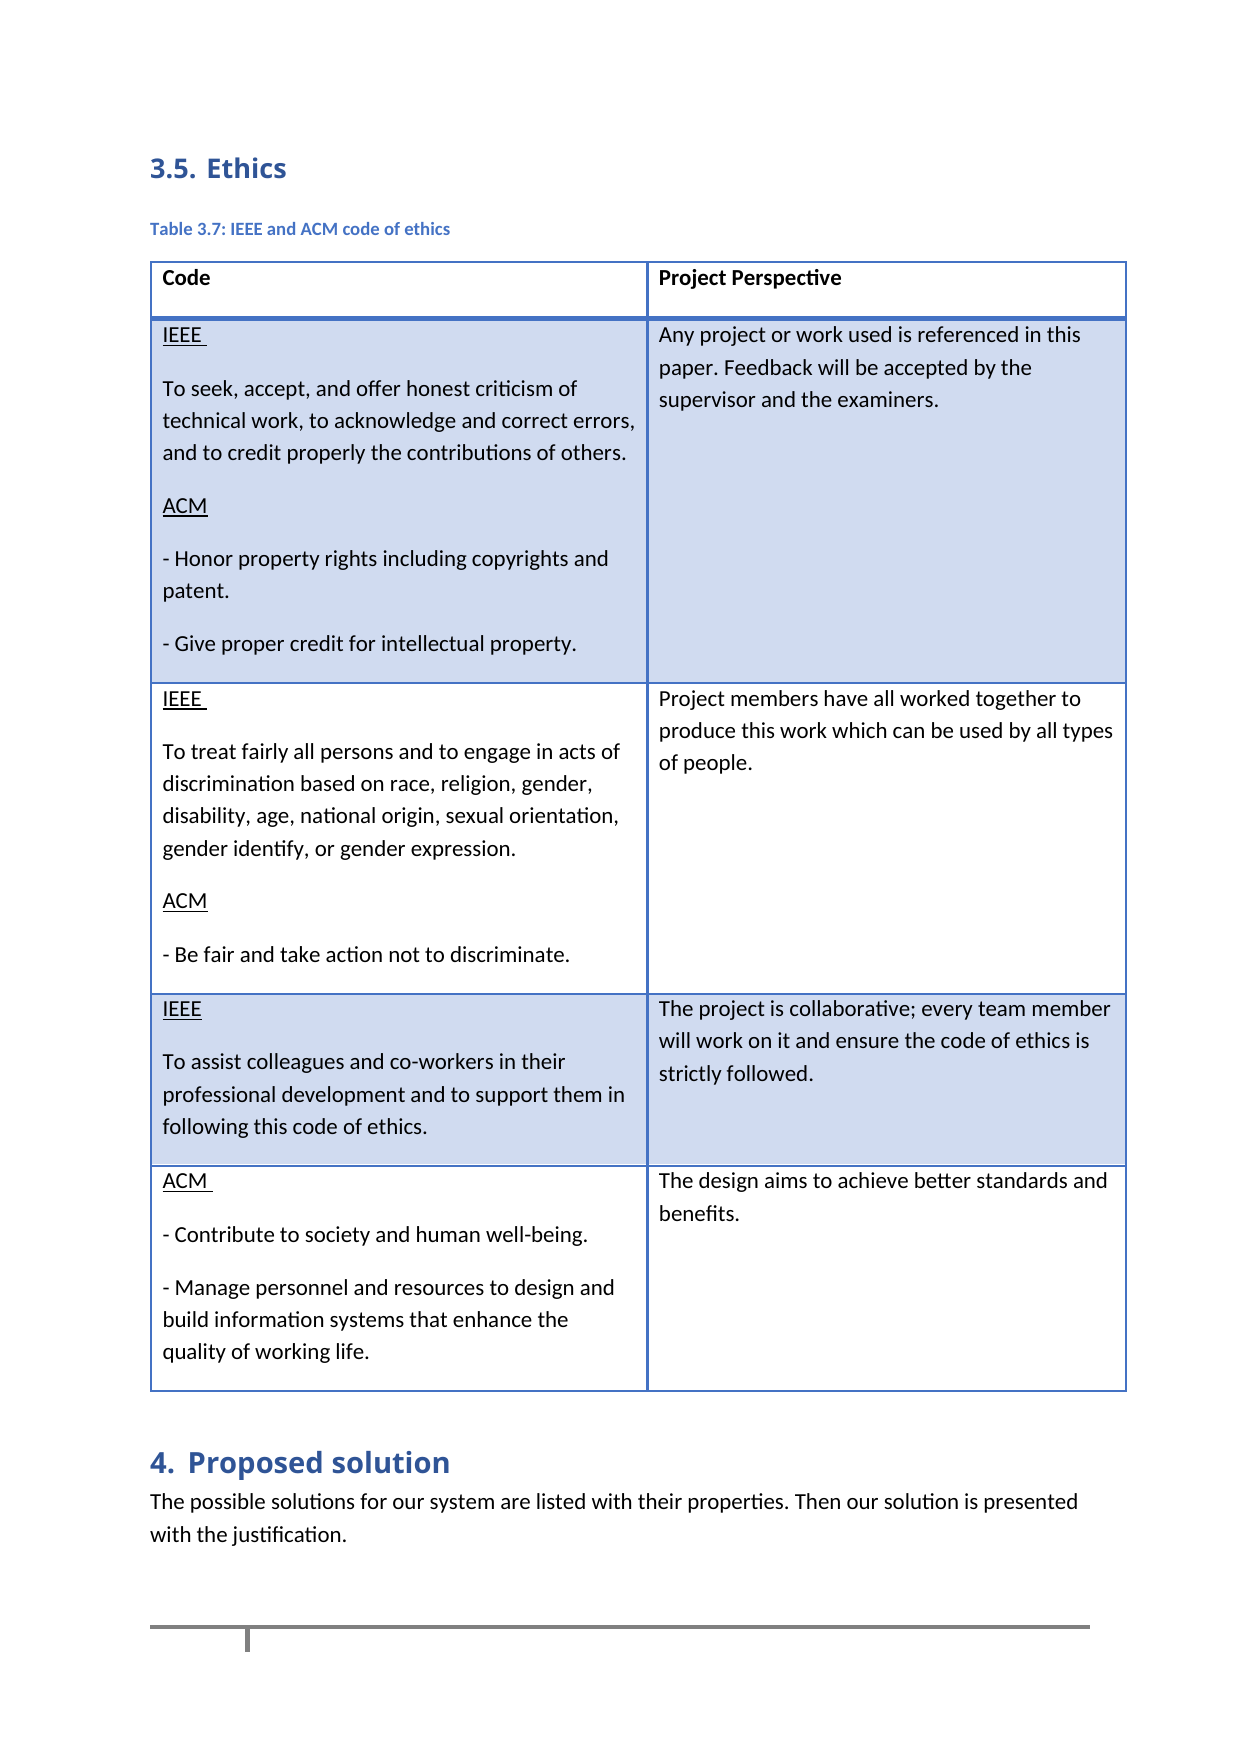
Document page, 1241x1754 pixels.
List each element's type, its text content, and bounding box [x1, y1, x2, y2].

table_cell IEEE To seek, accept, and offer honest criticism of technical work, to acknowledge and correct errors, and to credit properly the contributions of others. ACM - Honor property rights including copyrights and patent. - Give proper credit for intellectual property. [152, 321, 646, 682]
table_cell ACM - Contribute to society and human well-being. - Manage personnel and resources to design and build information systems that enhance the quality of working life. [152, 1167, 646, 1390]
text Table ‎3.6: IEEE and ACM code of ethics [150, 217, 1090, 240]
table_header Project Perspective [649, 263, 1125, 316]
table_header Code [152, 263, 646, 316]
table_cell The project is collaborative; every team member will work on it and ensure the code of ethics is strictly followed. [649, 995, 1125, 1164]
table_cell Any project or work used is referenced in this paper. Feedback will be accepted by the supervisor and the examiners. [649, 321, 1125, 682]
table_cell Project members have all worked together to produce this work which can be used by all types of people. [649, 684, 1125, 992]
table_cell IEEE To assist colleagues and co-workers in their professional development and to support them in following this code of ethics. [152, 995, 646, 1164]
text The possible solutions for our system are listed with their properties. Then our solution is presented with the justification. [150, 1487, 1090, 1548]
table_cell IEEE To treat fairly all persons and to engage in acts of discrimination based on race, religion, gender, disability, age, national origin, sexual orientation, gender identify, or gender expression. ACM - Be fair and take action not to discriminate. [152, 684, 646, 992]
table_cell The design aims to achieve better standards and benefits. [649, 1167, 1125, 1390]
subtitle Ethics [150, 150, 1090, 187]
subtitle Proposed solution [150, 1442, 1090, 1482]
